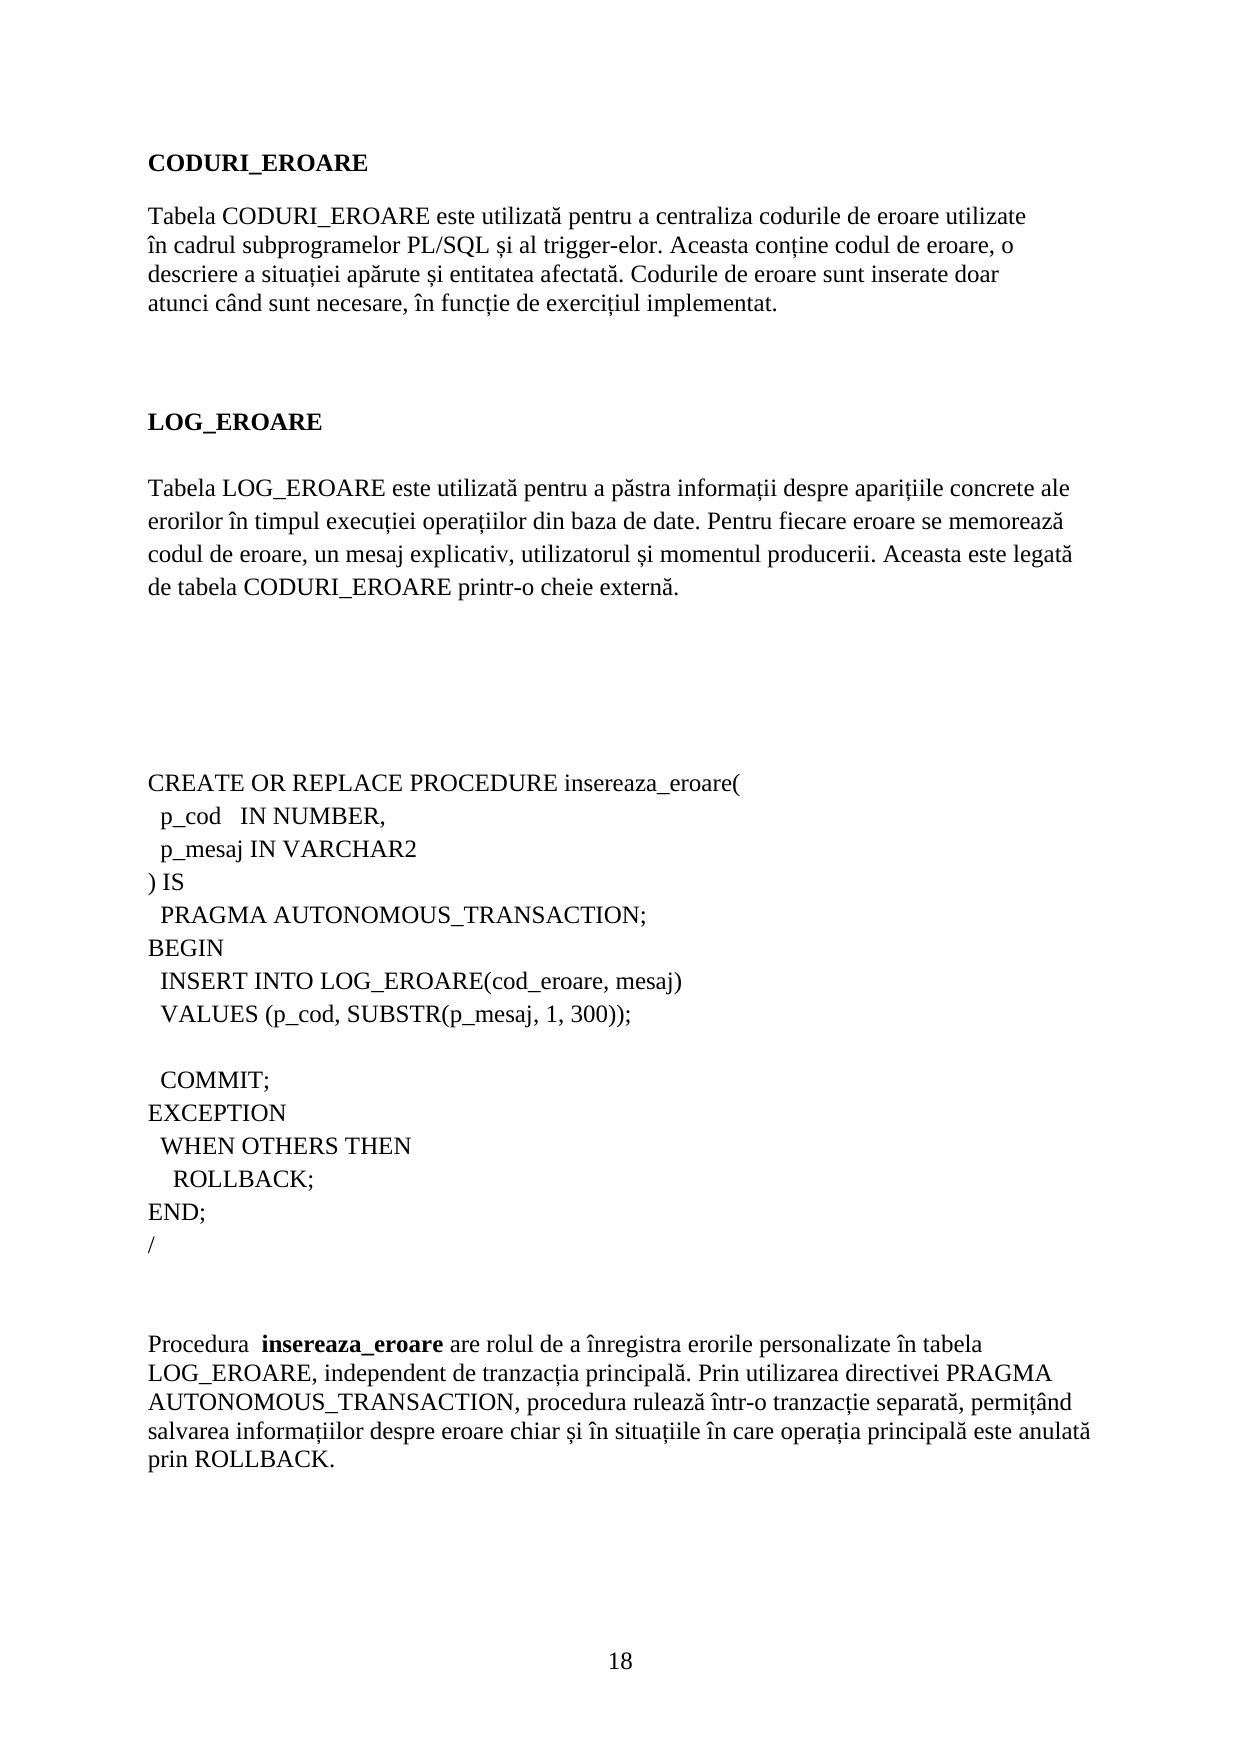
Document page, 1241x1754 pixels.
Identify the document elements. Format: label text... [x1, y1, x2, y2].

text ROLLBACK; [148, 1164, 1093, 1193]
text EXCEPTION [148, 1098, 1093, 1127]
text BEGIN [148, 933, 1093, 962]
text CODURI_EROARE [148, 148, 1093, 176]
text VALUES (p_cod, SUBSTR(p_mesaj, 1, 300)); [148, 999, 1093, 1028]
text COMMIT; [148, 1065, 1093, 1094]
text / [148, 1231, 1093, 1259]
text CREATE OR REPLACE PROCEDURE insereaza_eroare( [148, 768, 1093, 797]
text LOG_EROARE [148, 407, 1093, 436]
text Tabela CODURI_EROARE este utilizată pentru a centraliza codurile de eroare utilizate în cadrul subprogramelor PL/SQL și al trigger-elor. Aceasta conține codul de eroare, o descriere a situației apărute și entitatea afectată. Codurile de eroare sunt inserate doar atunci când sunt necesare, în funcție de exercițiul implementat. [148, 201, 1030, 316]
text PRAGMA AUTONOMOUS_TRANSACTION; [148, 900, 1093, 929]
text INSERT INTO LOG_EROARE(cod_eroare, mesaj) [148, 966, 1093, 995]
text ) IS [148, 867, 1093, 896]
text p_mesaj IN VARCHAR2 [148, 834, 1093, 863]
text Tabela LOG_EROARE este utilizată pentru a păstra informații despre aparițiile concrete ale erorilor în timpul execuției operațiilor din baza de date. Pentru fiecare eroare se memorează codul de eroare, un mesaj explicativ, utilizatorul și momentul producerii. Aceasta este legată de tabela CODURI_EROARE printr-o cheie externă. [148, 473, 1093, 601]
text END; [148, 1197, 1093, 1226]
text p_cod IN NUMBER, [148, 801, 1093, 830]
text Procedura insereaza_eroare are rolul de a înregistra erorile personalizate în tabela LOG_EROARE, independent de tranzacția principală. Prin utilizarea directivei PRAGMA AUTONOMOUS_TRANSACTION, procedura rulează într-o tranzacție separată, permițând salvarea informațiilor despre eroare chiar și în situațiile în care operația principală este anulată prin ROLLBACK. [148, 1329, 1093, 1473]
text WHEN OTHERS THEN [148, 1131, 1093, 1160]
